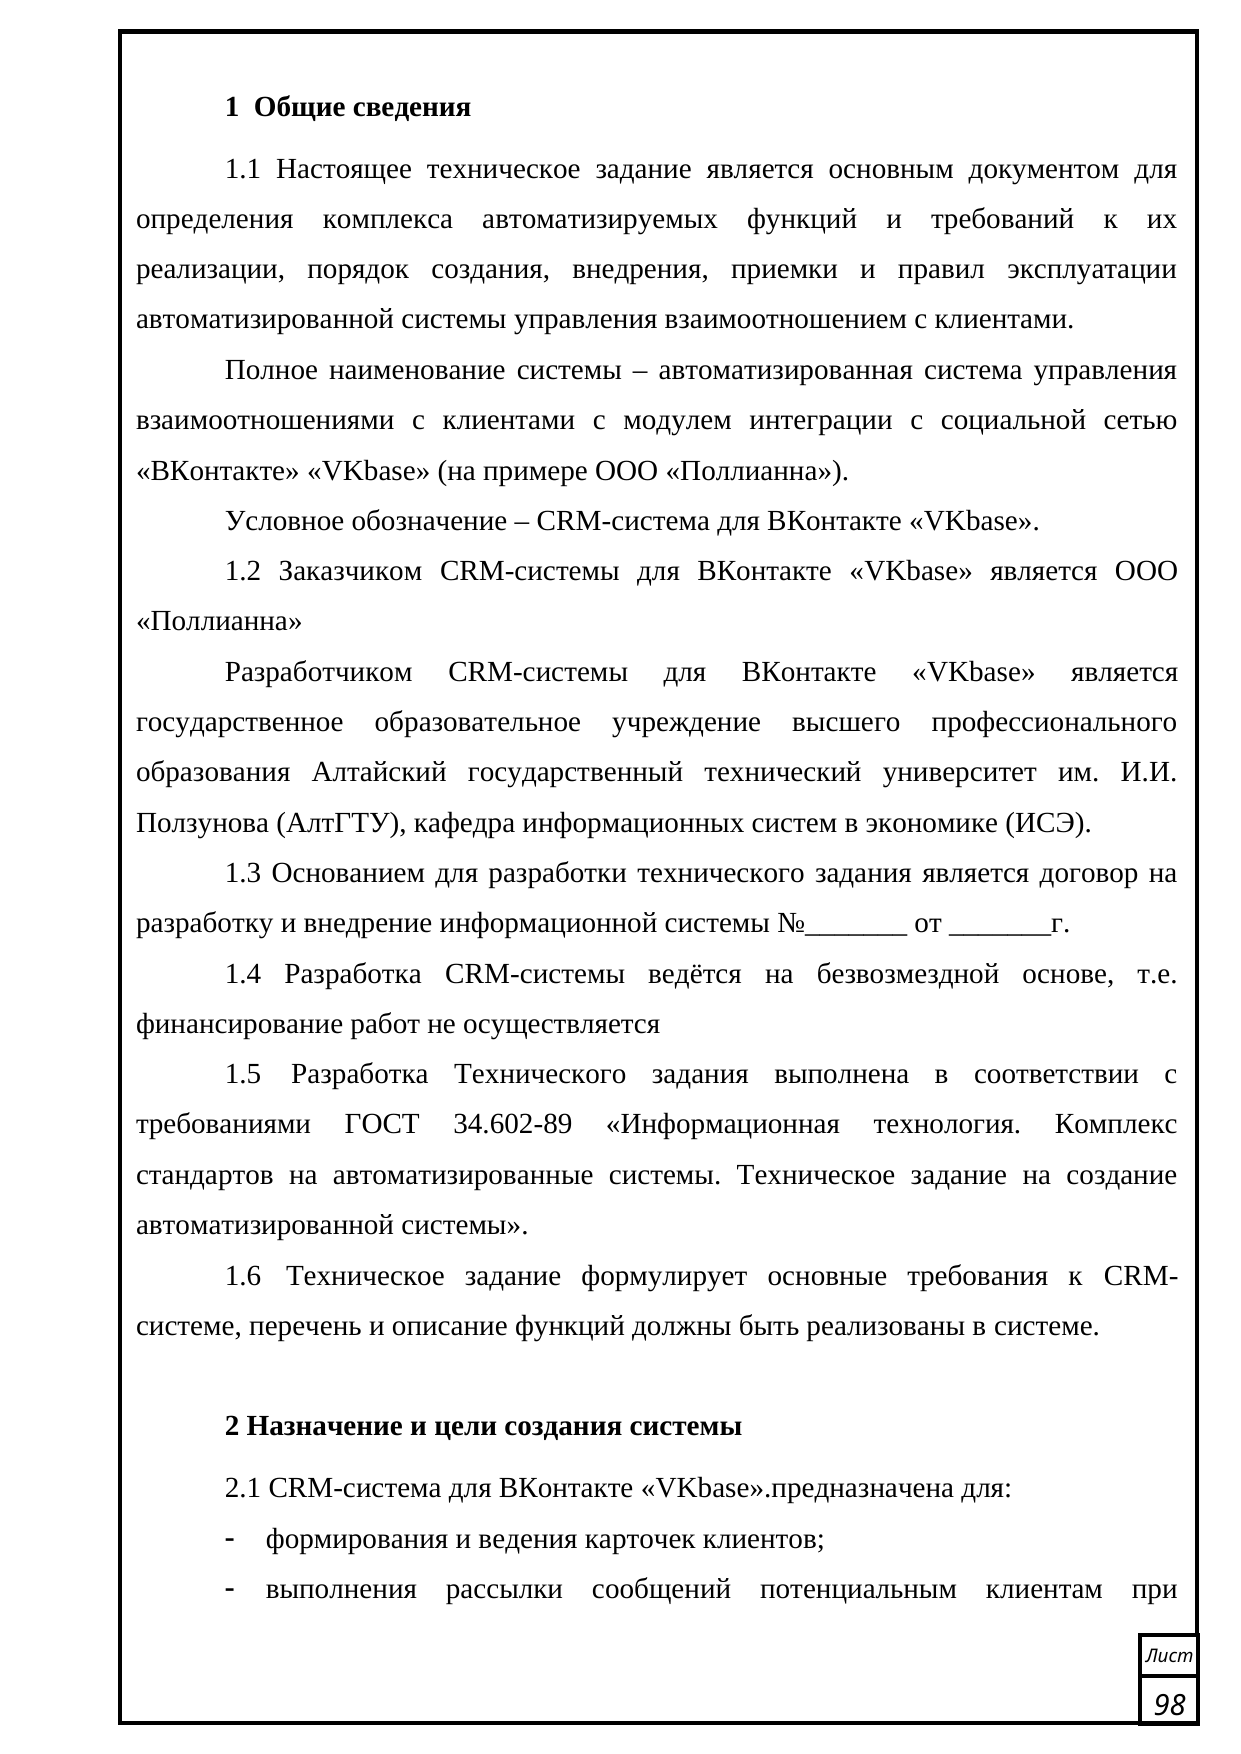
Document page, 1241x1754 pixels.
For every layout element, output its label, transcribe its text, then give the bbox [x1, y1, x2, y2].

text 1 Общие сведения [136, 89, 1178, 122]
text Разработчиком CRM-системы для ВКонтакте «VKbase» является государственное образовательное учреждение высшего профессионального образования Алтайский государственный технический университет им. И.И. Ползунова (АлтГТУ), кафедра информационных систем в экономике (ИСЭ). [136, 654, 1178, 838]
text 1.4 Разработка CRM-системы ведётся на безвозмездной основе, т.е. финансирование работ не осуществляется [136, 956, 1178, 1039]
text 1.3 Основанием для разработки технического задания является договор на разработку и внедрение информационной системы №_______ от _______г. [136, 855, 1178, 939]
text Условное обозначение – CRM-система для ВКонтакте «VKbase». [136, 503, 1178, 536]
list Техническое задание формулирует основные требования к CRM-системе, перечень и описание функций должны быть реализованы в системе. [136, 1258, 1178, 1341]
list Разработка Технического задания выполнена в соответствии с требованиями ГОСТ 34.602-89 «Информационная технология. Комплекс стандартов на автоматизированные системы. Техническое задание на создание автоматизированной системы». [136, 1056, 1178, 1241]
text Полное наименование системы – автоматизированная система управления взаимоотношениями с клиентами с модулем интеграции с социальной сетью «ВКонтакте» «VKbase» (на примере ООО «Поллианна»). [136, 352, 1178, 486]
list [136, 1571, 1178, 1605]
text 2.1 CRM-система для ВКонтакте «VKbase».предназначена для: [136, 1471, 1178, 1504]
list формирования и ведения карточек клиентов; [136, 1521, 1178, 1554]
text 2 Назначение и цели создания системы [136, 1408, 1178, 1442]
text 1.1 Настоящее техническое задание является основным документом для определения комплекса автоматизируемых функций и требований к их реализации, порядок создания, внедрения, приемки и правил эксплуатации автоматизированной системы управления взаимоотношением с клиентами. [136, 151, 1178, 335]
text 1.2 Заказчиком CRM-системы для ВКонтакте «VKbase» является ООО «Поллианна» [136, 553, 1178, 637]
